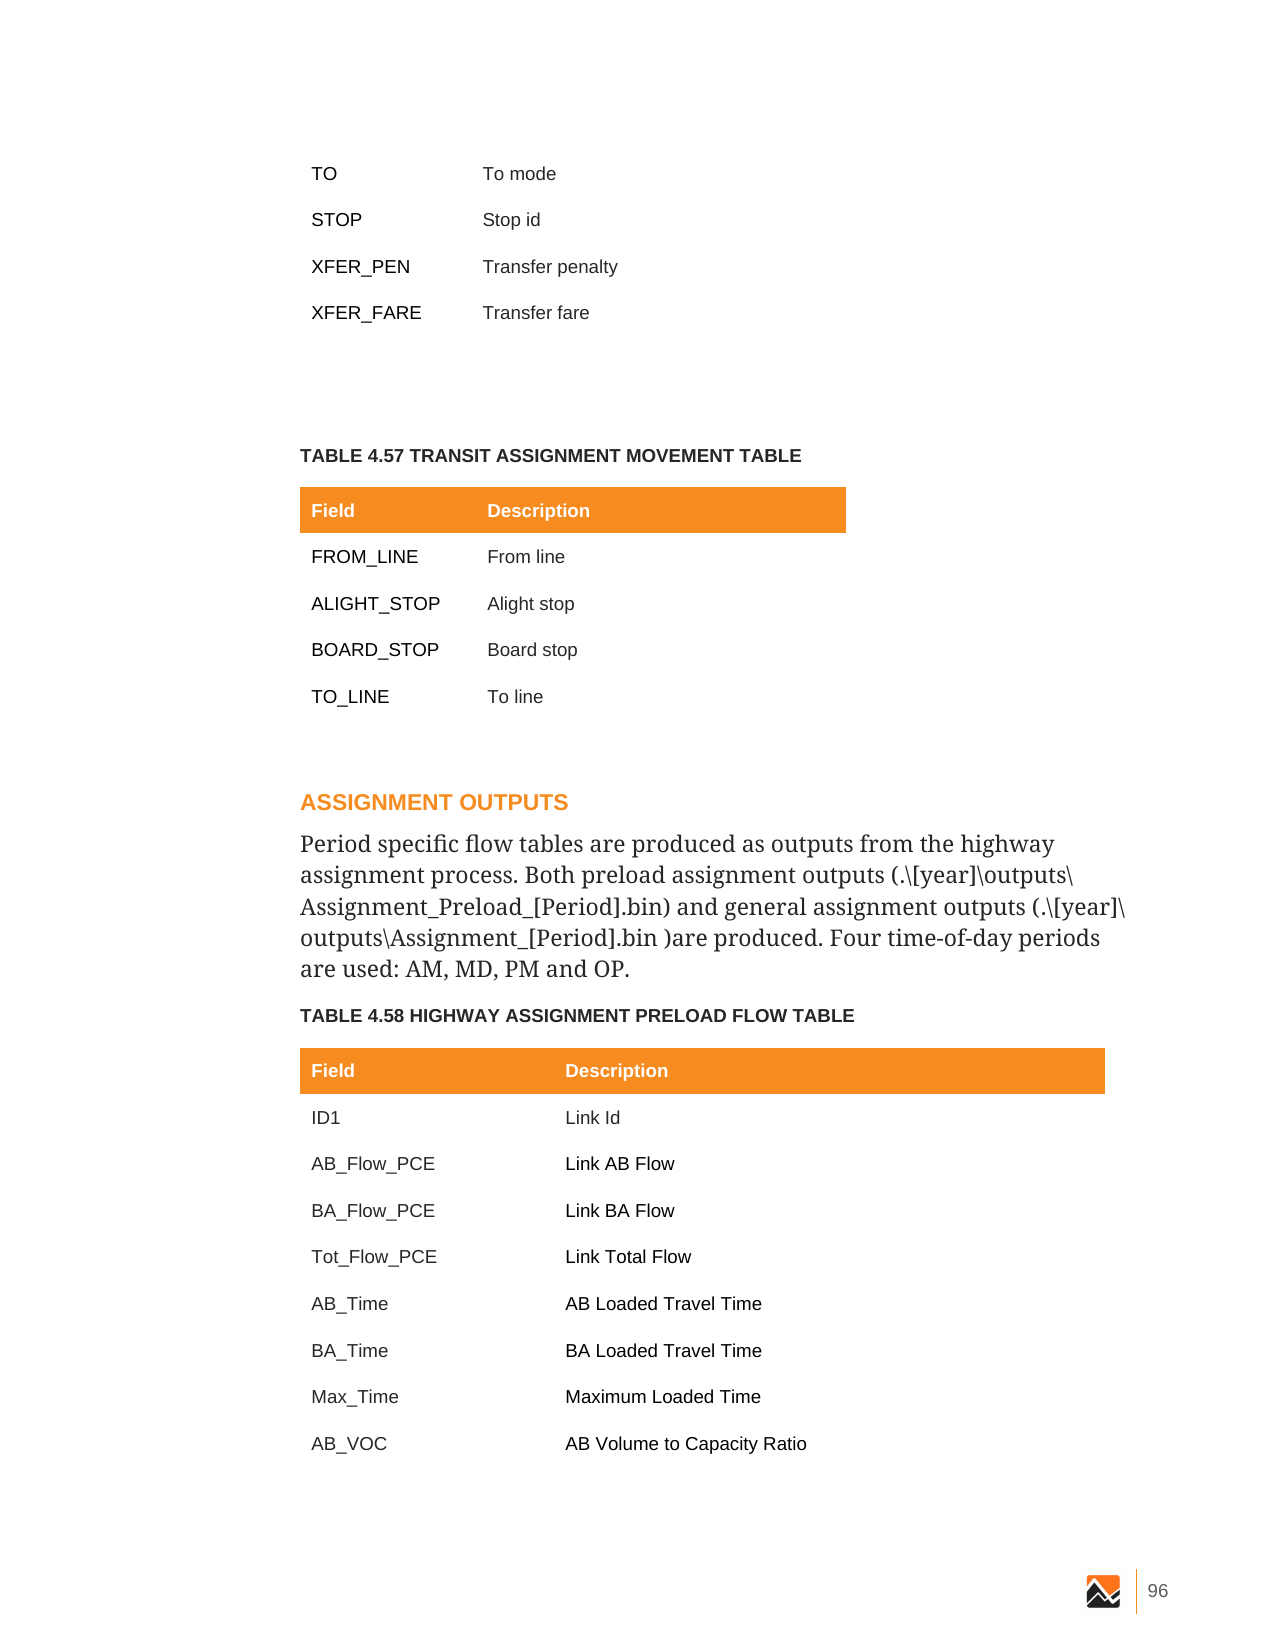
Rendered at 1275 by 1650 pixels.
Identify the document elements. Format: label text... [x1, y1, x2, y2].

text Period specific flow tables are produced as outputs from the highway assignment process. Both preload assignment outputs (.\[year]\outputs\Assignment_Preload_[Period].bin) and general assignment outputs (.\[year]\outputs\Assignment_[Period].bin )are produced. Four time-of-day periods are used: AM, MD, PM and OP. [300, 828, 1125, 984]
subtitle Assignment Outputs [300, 784, 1125, 816]
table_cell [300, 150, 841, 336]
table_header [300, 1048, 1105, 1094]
picture [1080, 1568, 1125, 1614]
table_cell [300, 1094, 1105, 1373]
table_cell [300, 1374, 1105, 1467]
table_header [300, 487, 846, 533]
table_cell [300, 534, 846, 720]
